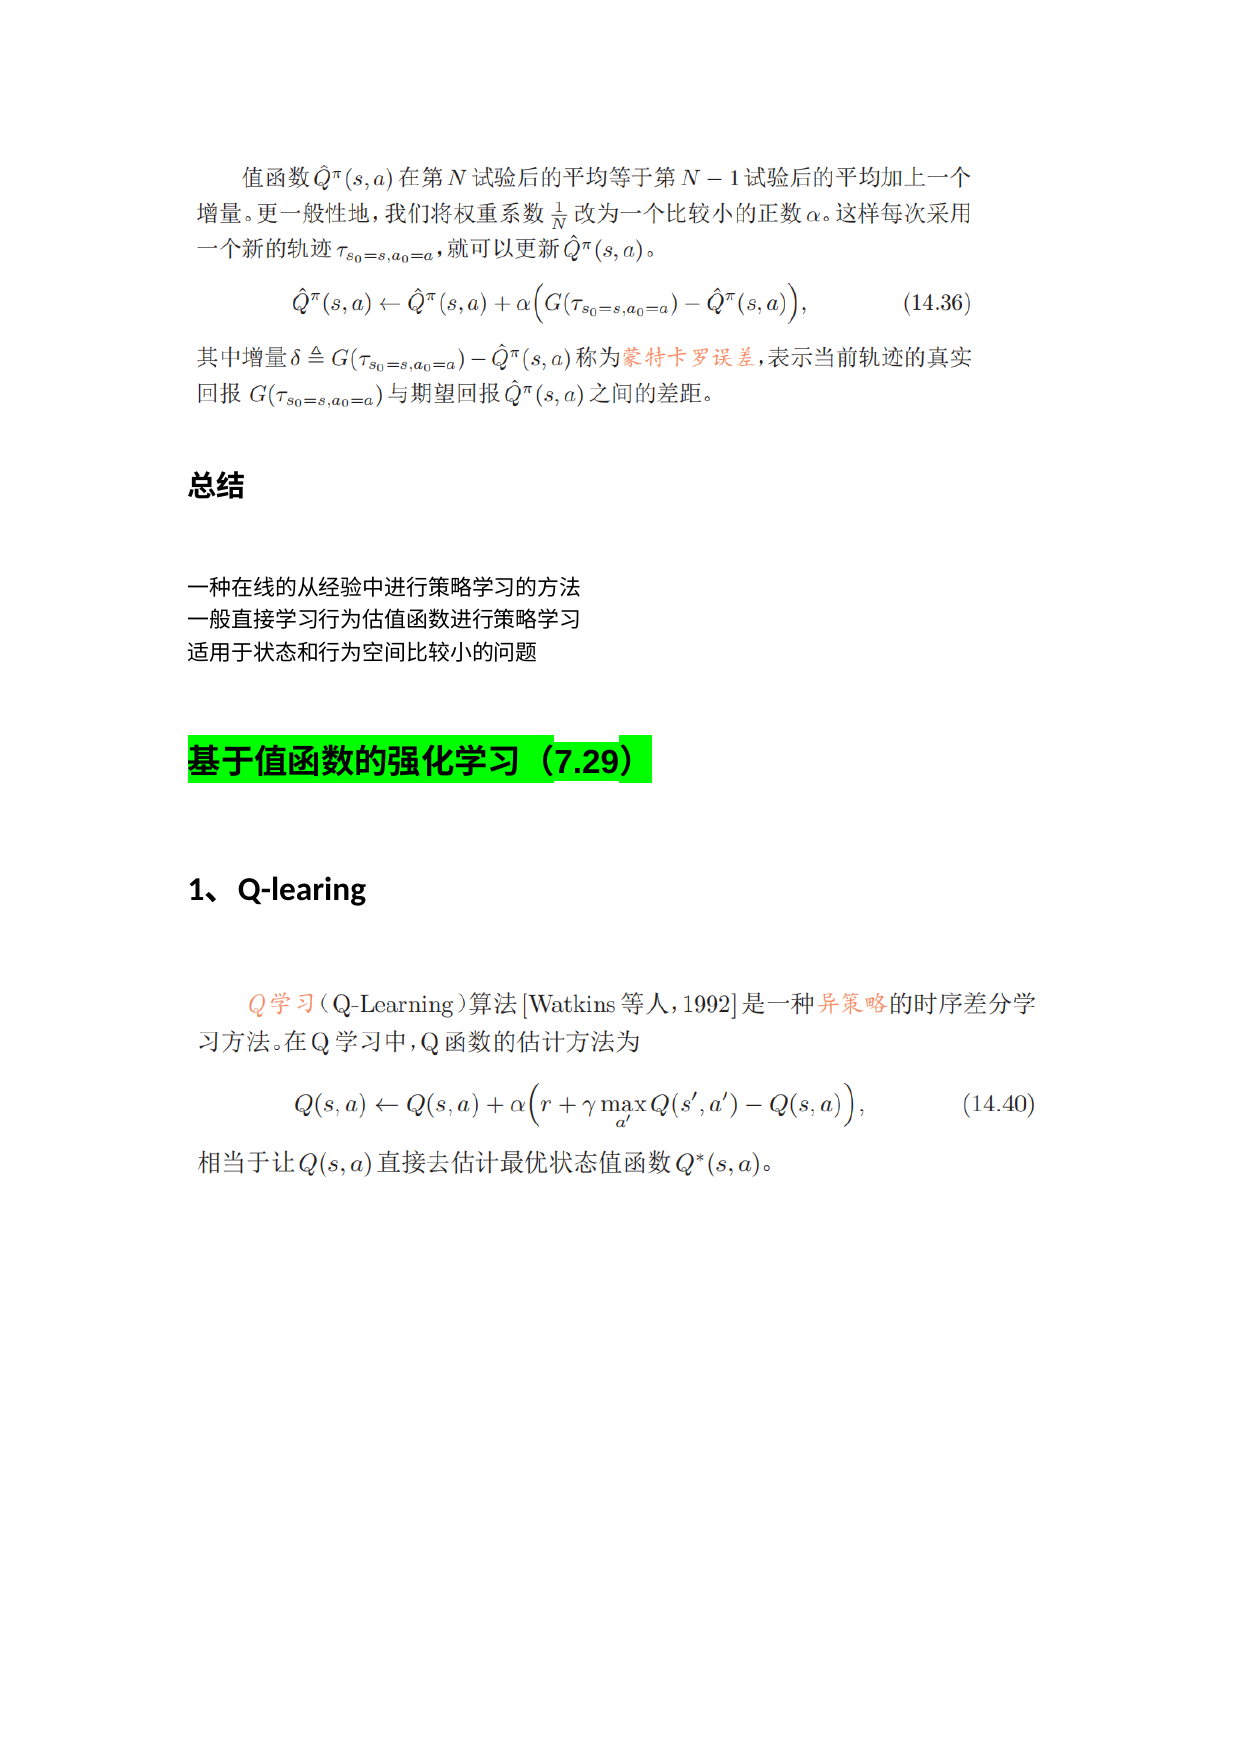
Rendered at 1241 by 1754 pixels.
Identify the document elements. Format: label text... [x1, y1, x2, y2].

picture [187, 162, 974, 413]
text 适用于状态和行为空间比较小的问题 [187, 634, 1053, 667]
picture [187, 980, 1052, 1189]
subtitle 基于值函数的强化学习（7.29） [187, 727, 1053, 792]
text 一种在线的从经验中进行策略学习的方法 [187, 569, 1053, 602]
subtitle Q-learing [187, 853, 1053, 918]
subtitle 总结 [187, 451, 1053, 516]
text 一般直接学习行为估值函数进行策略学习 [187, 602, 1053, 634]
